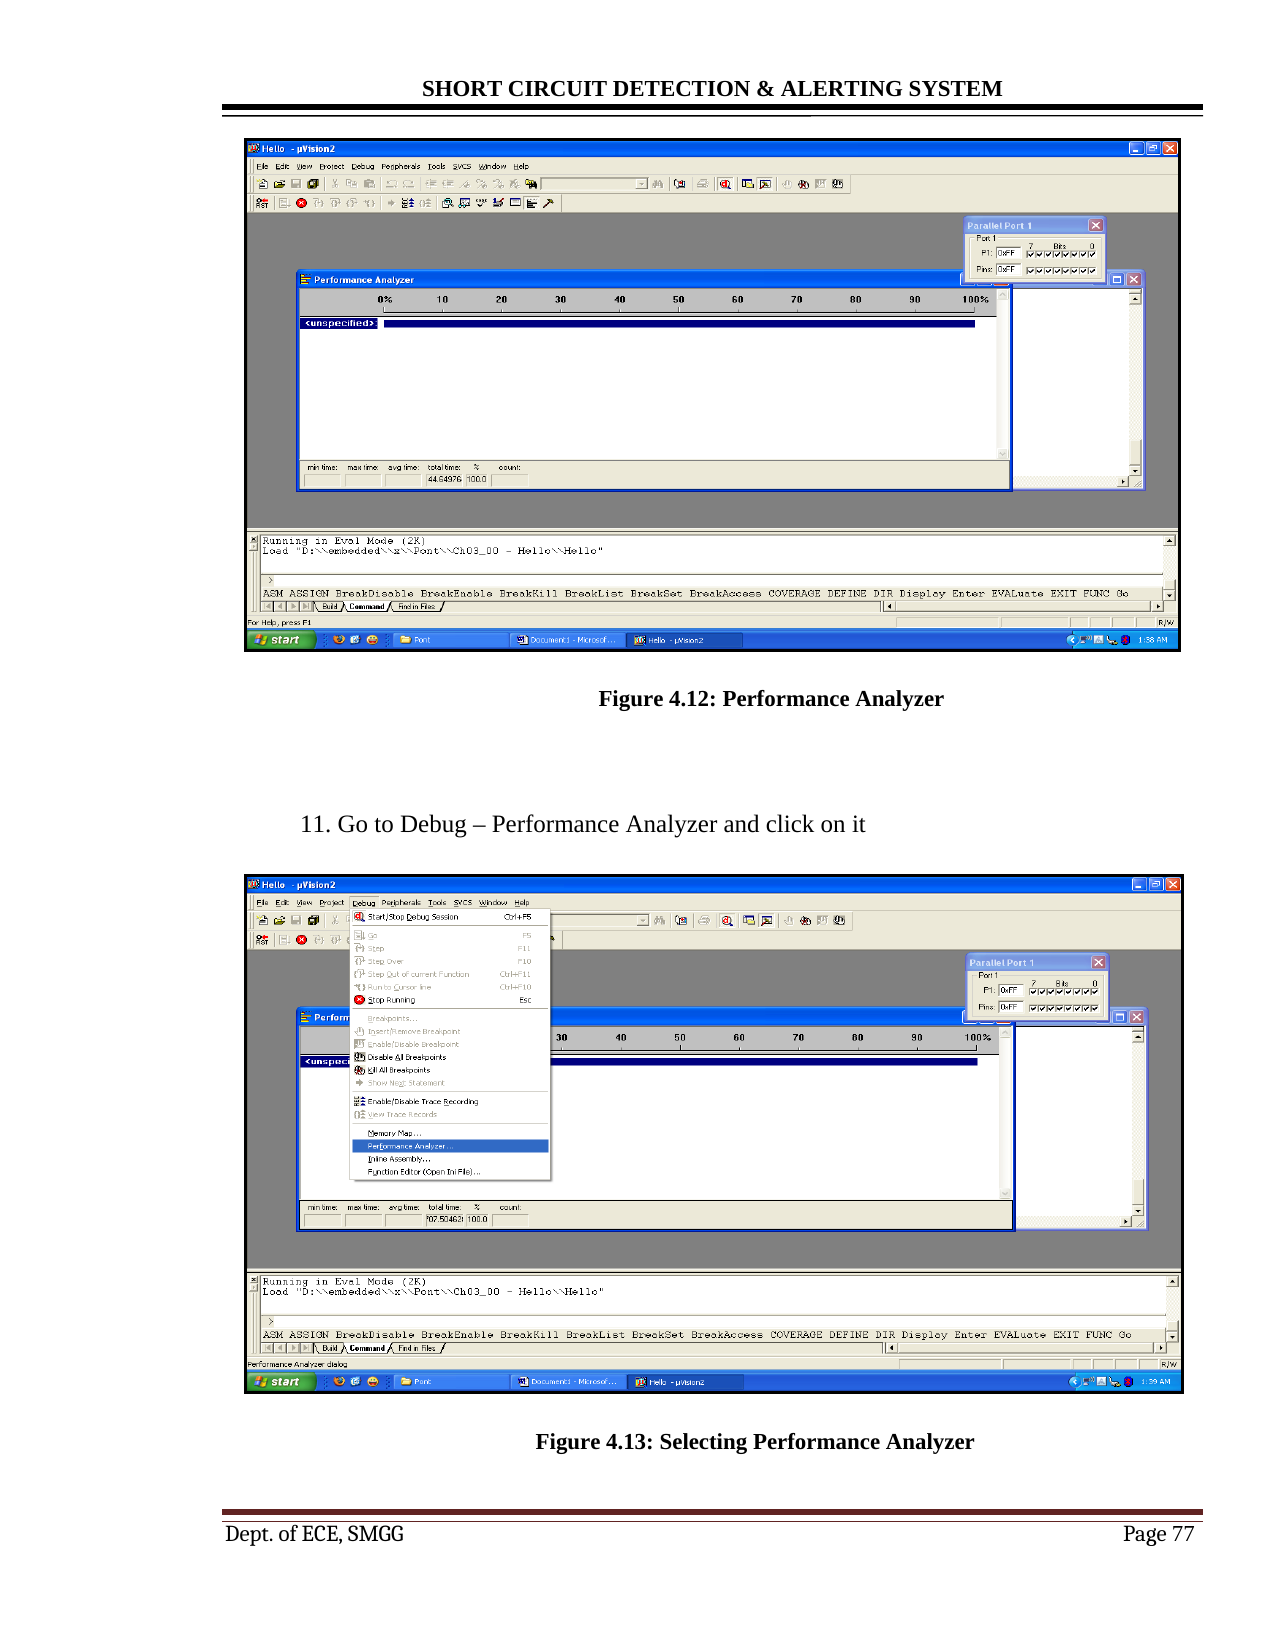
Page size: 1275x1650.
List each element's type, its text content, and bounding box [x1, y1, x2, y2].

text Figure 4.12: Performance Analyzer [598, 686, 1233, 712]
text Figure 4.13: Selecting Performance Analyzer [535, 1428, 1233, 1454]
picture [247, 141, 1178, 649]
list Go to Debug – Performance Analyzer and click on it [300, 809, 1233, 838]
picture [247, 877, 1181, 1391]
